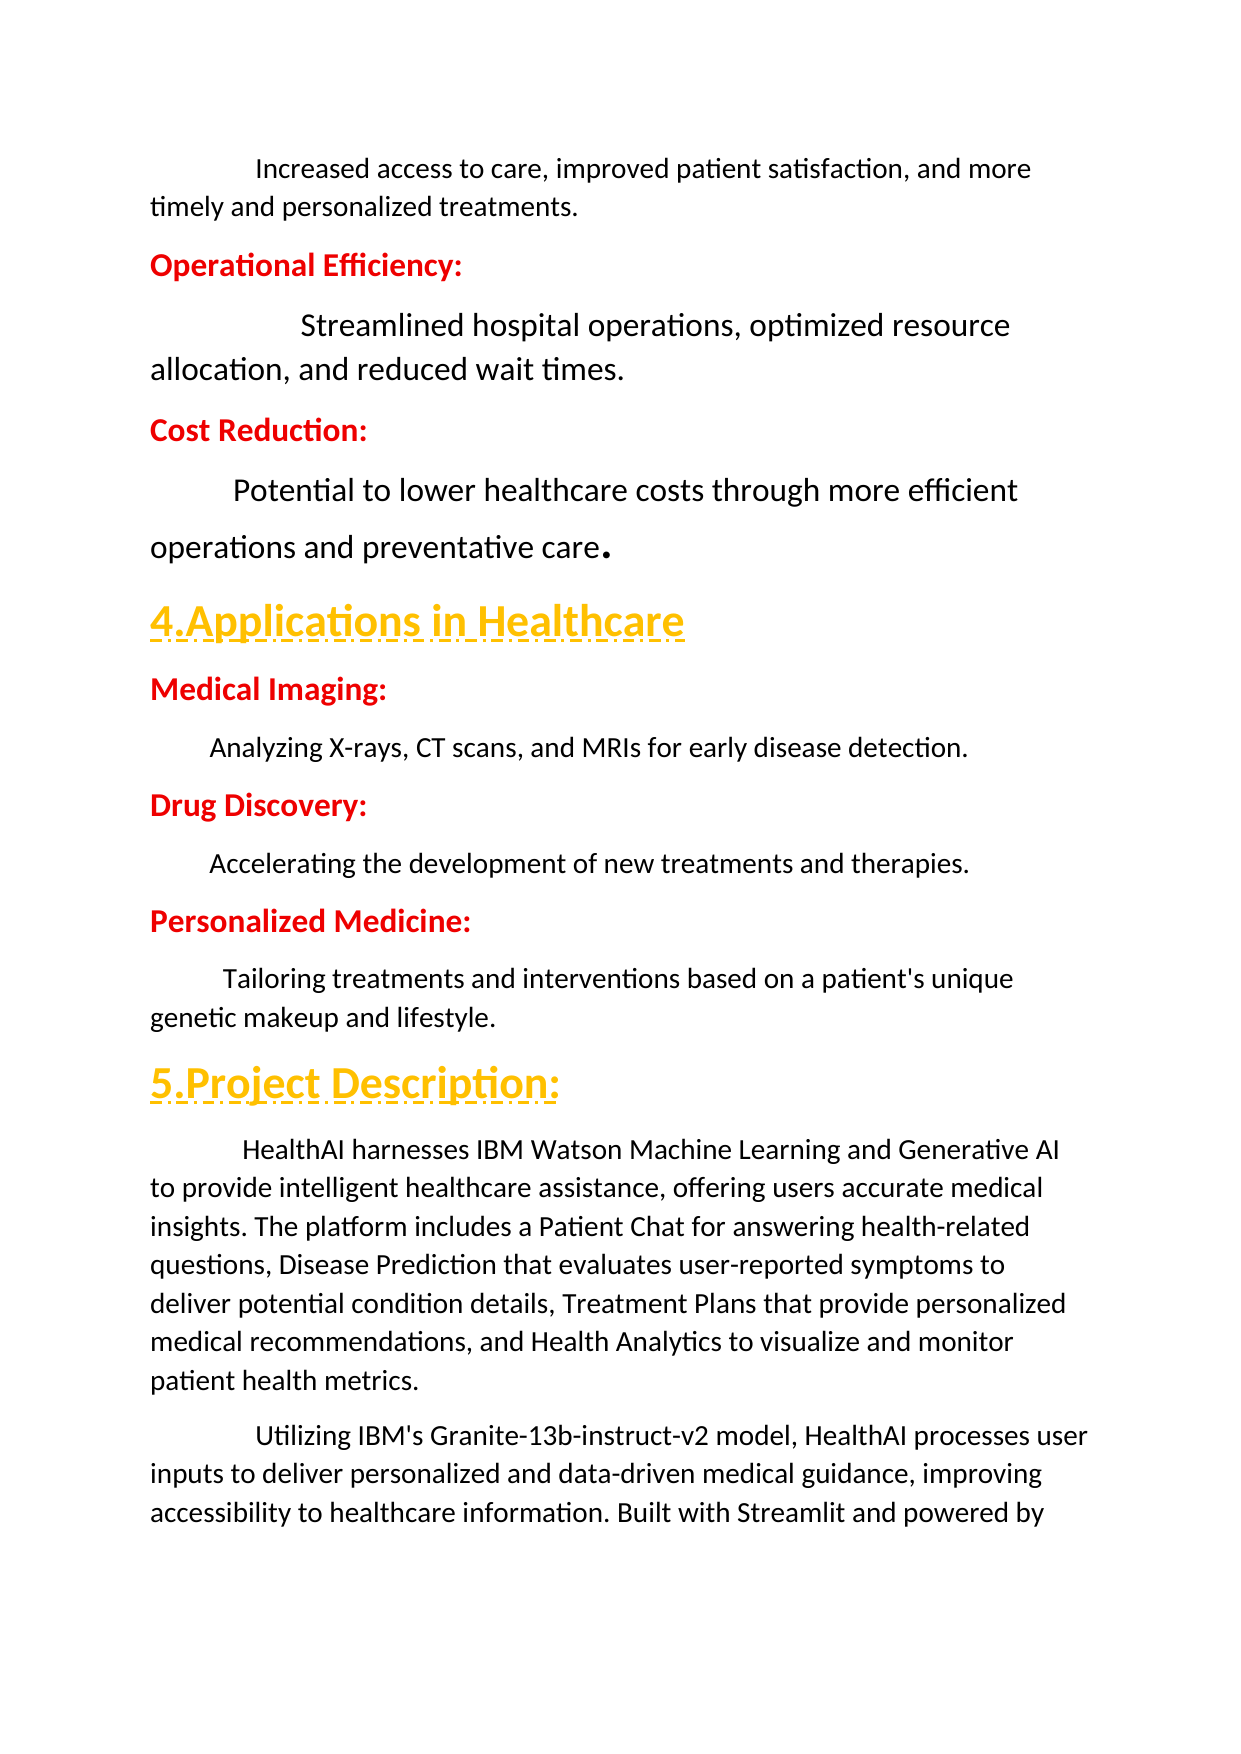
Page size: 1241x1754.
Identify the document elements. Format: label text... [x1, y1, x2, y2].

text Operational Efficiency: [150, 243, 1090, 284]
text Utilizing IBM's Granite-13b-instruct-v2 model, HealthAI processes user inputs to deliver personalized and data-driven medical guidance, improving accessibility to healthcare information. Built with Streamlit and powered by [150, 1417, 1090, 1529]
text 4.Applications in Healthcare [150, 591, 1090, 647]
text Medical Imaging: [150, 668, 1090, 709]
text Drug Discovery: [150, 784, 1090, 825]
text Tailoring treatments and interventions based on a patient's unique genetic makeup and lifestyle. [150, 961, 1090, 1034]
text Personalized Medicine: [150, 900, 1090, 941]
text Potential to lower healthcare costs through more efficient operations and preventative care. [150, 469, 1090, 570]
text Cost Reduction: [150, 409, 1090, 449]
text Analyzing X-rays, CT scans, and MRIs for early disease detection. [150, 729, 1090, 765]
text 5.Project Description: [150, 1054, 1090, 1110]
text Streamlined hospital operations, optimized resource allocation, and reduced wait times. [150, 304, 1090, 389]
text Accelerating the development of new treatments and therapies. [150, 845, 1090, 880]
text HealthAI harnesses IBM Watson Machine Learning and Generative AI to provide intelligent healthcare assistance, offering users accurate medical insights. The platform includes a Patient Chat for answering health-related questions, Disease Prediction that evaluates user-reported symptoms to deliver potential condition details, Treatment Plans that provide personalized medical recommendations, and Health Analytics to visualize and monitor patient health metrics. [150, 1131, 1090, 1397]
text Increased access to care, improved patient satisfaction, and more timely and personalized treatments. [150, 150, 1090, 224]
